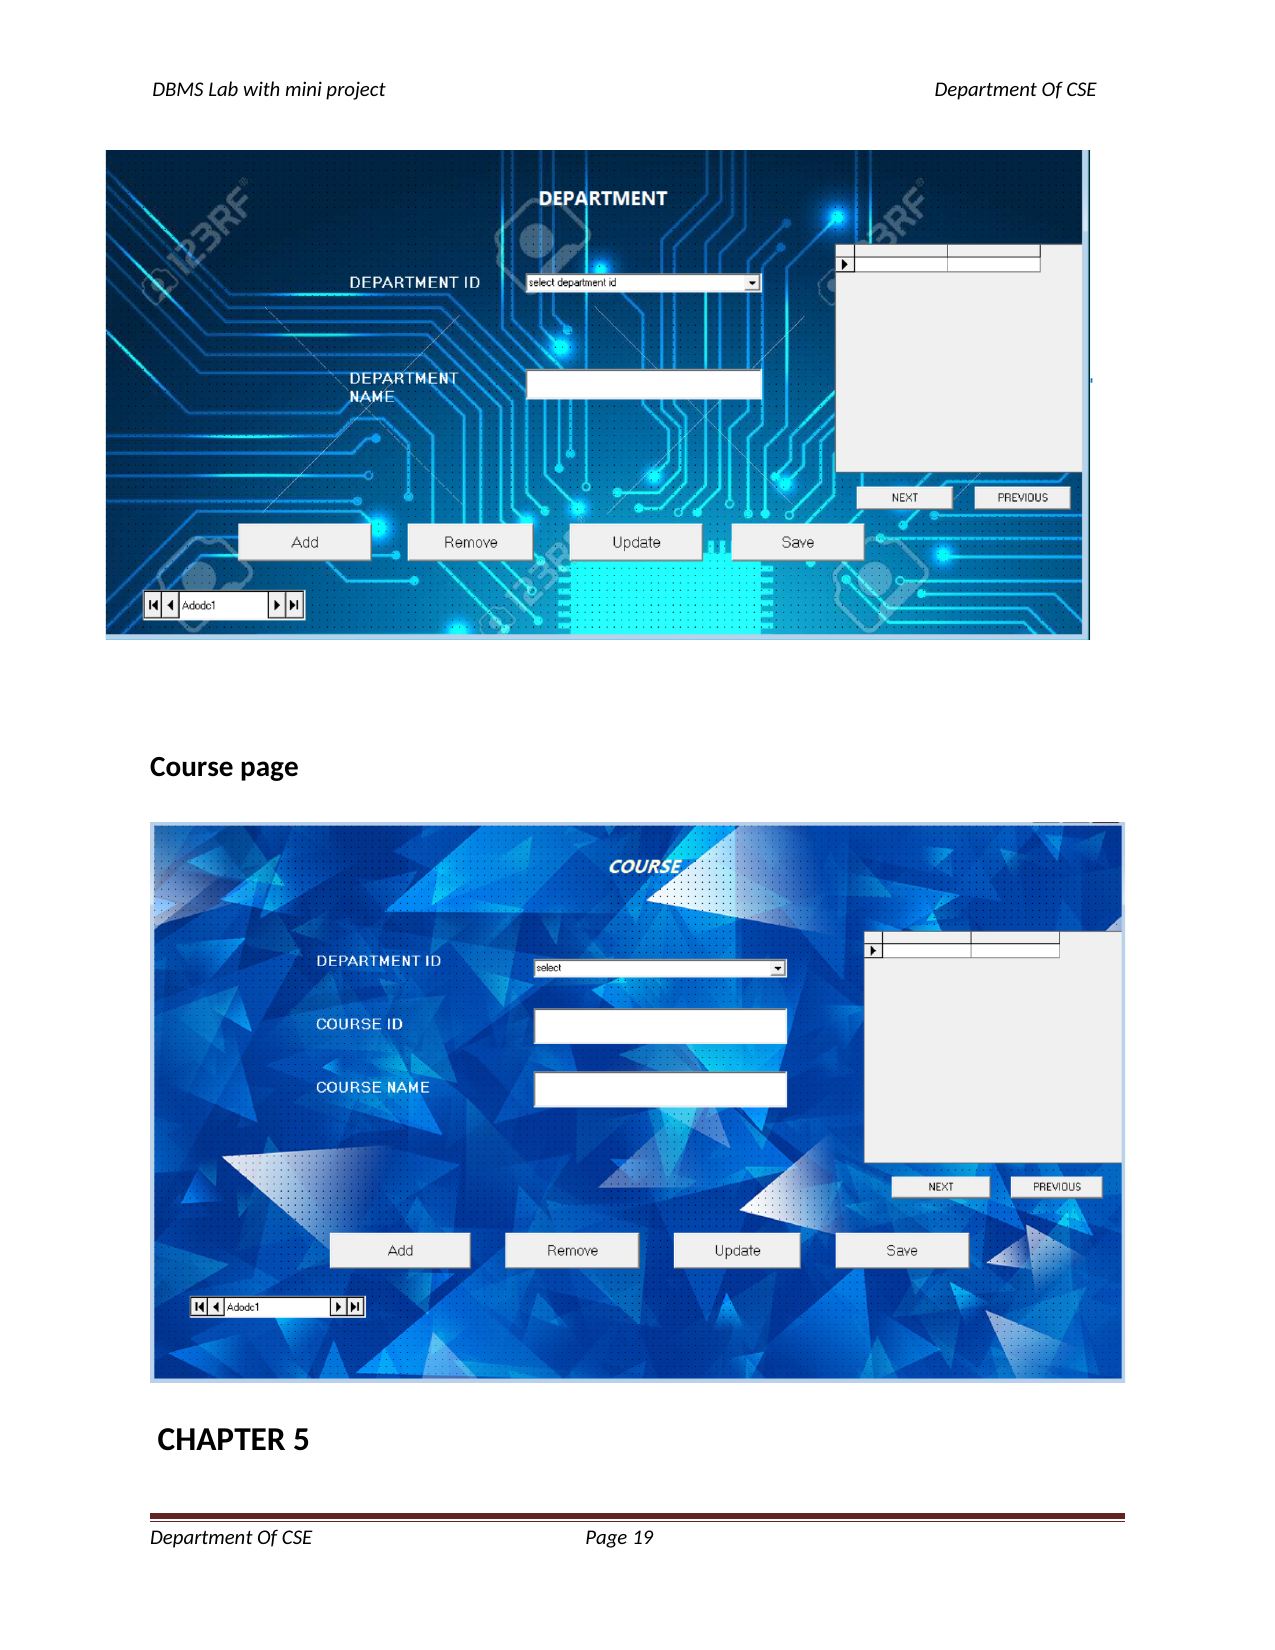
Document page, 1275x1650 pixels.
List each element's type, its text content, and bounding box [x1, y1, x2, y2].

text Course page [150, 748, 1125, 784]
picture [150, 822, 1125, 1383]
text CHAPTER 5 [150, 1418, 1125, 1458]
picture [105, 150, 1093, 640]
